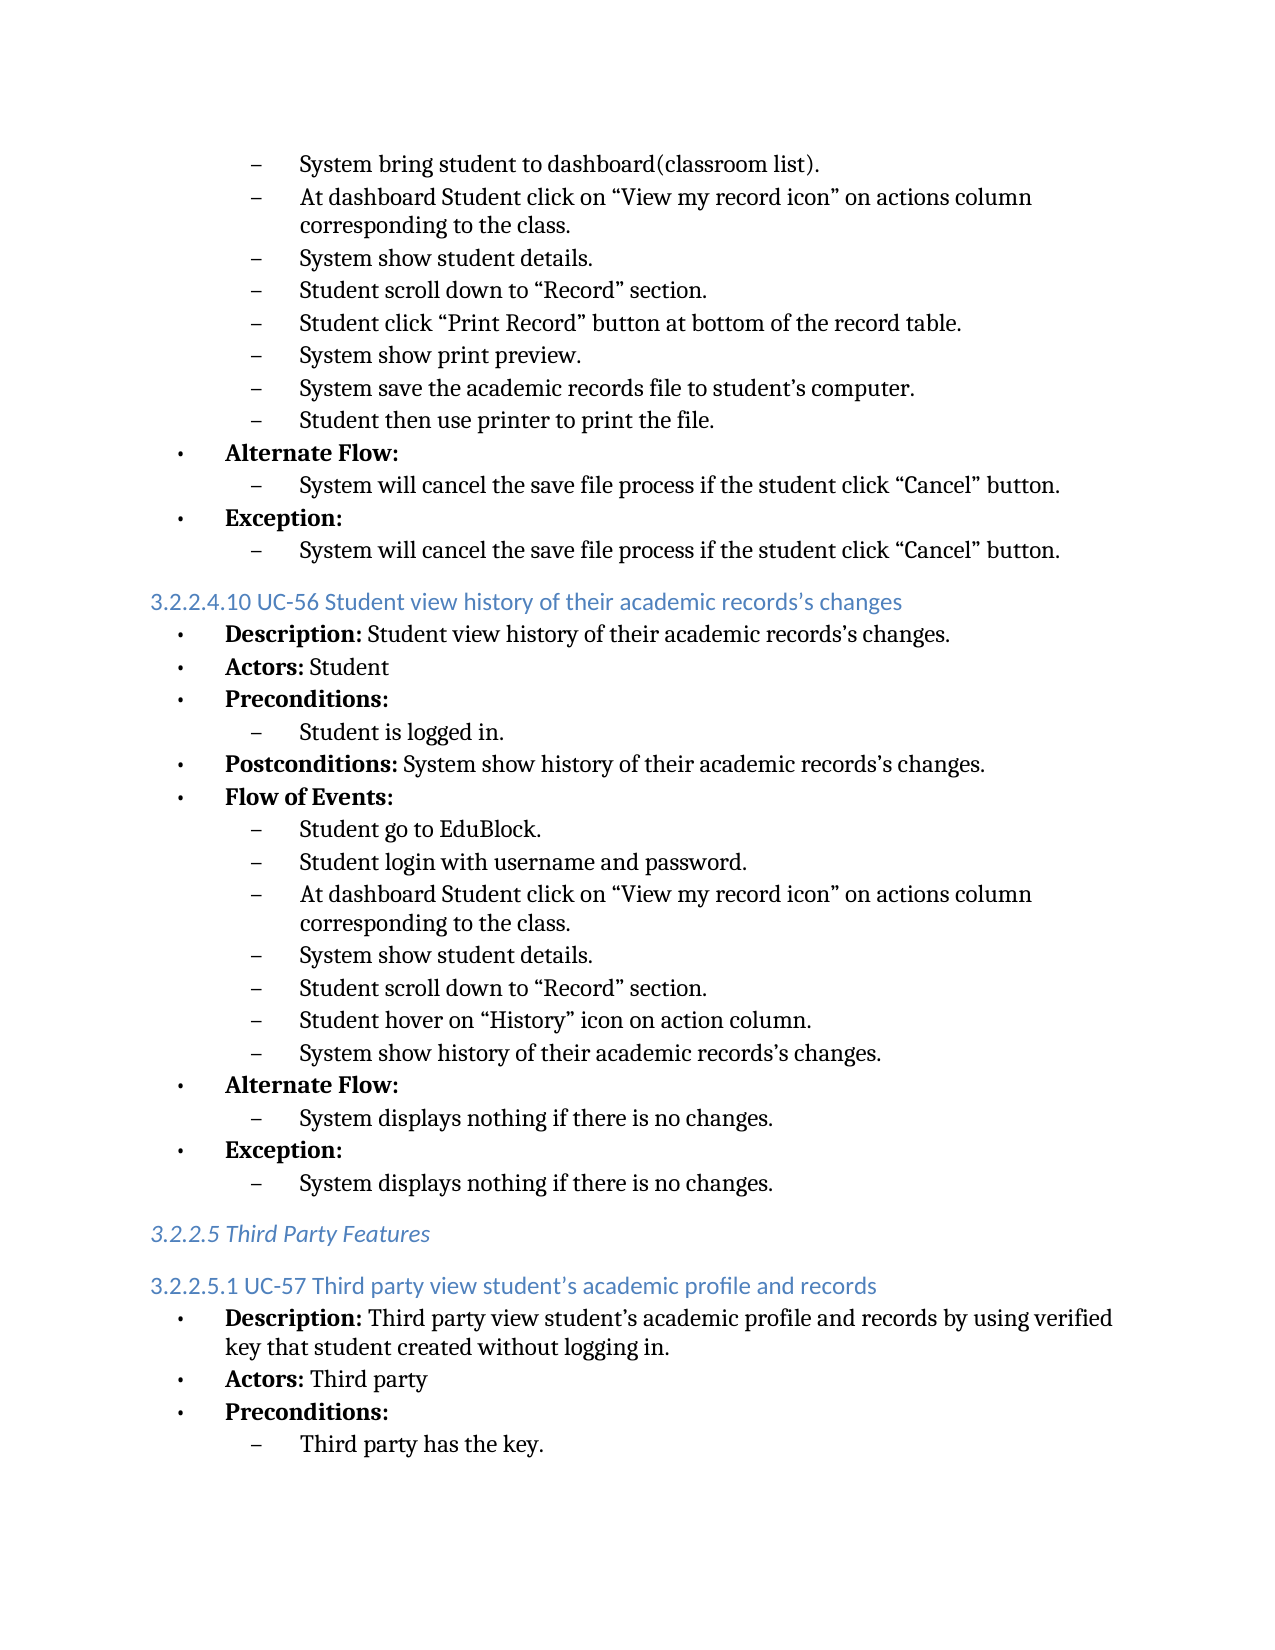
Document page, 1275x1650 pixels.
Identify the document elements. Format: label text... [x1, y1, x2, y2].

list Student go to EduBlock. [250, 815, 1125, 844]
subtitle 3.2.2.4.10 UC-56 Student view history of their academic records’s changes [150, 586, 1125, 616]
list Student click “Print Record” button at bottom of the record table. [250, 309, 1125, 337]
list System show history of their academic records’s changes. [250, 1039, 1125, 1068]
list Actors: Student [175, 653, 1125, 681]
list Exception: [175, 1136, 1125, 1165]
list Preconditions: [175, 685, 1125, 714]
list System show student details. [250, 244, 1125, 272]
list Student hover on “History” icon on action column. [250, 1006, 1125, 1035]
list Flow of Events: [175, 783, 1125, 811]
list At dashboard Student click on “View my record icon” on actions column corresponding to the class. [250, 182, 1125, 240]
list Description: Third party view student’s academic profile and records by using verified key that student created without logging in. [175, 1304, 1125, 1362]
list System show student details. [250, 941, 1125, 970]
subtitle 3.2.2.5.1 UC-57 Third party view student’s academic profile and records [150, 1270, 1125, 1300]
list System bring student to dashboard(classroom list). [250, 150, 1125, 179]
list Actors: Third party [175, 1365, 1125, 1394]
list Alternate Flow: [175, 439, 1125, 467]
list System show print preview. [250, 341, 1125, 370]
list Preconditions: [175, 1398, 1125, 1427]
list At dashboard Student click on “View my record icon” on actions column corresponding to the class. [250, 880, 1125, 938]
list Exception: [175, 504, 1125, 532]
list Student then use printer to print the file. [250, 406, 1125, 435]
list System displays nothing if there is no changes. [250, 1169, 1125, 1198]
list Postconditions: System show history of their academic records’s changes. [175, 750, 1125, 779]
list System displays nothing if there is no changes. [250, 1104, 1125, 1133]
list Student scroll down to “Record” section. [250, 974, 1125, 1003]
list System will cancel the save file process if the student click “Cancel” button. [250, 536, 1125, 565]
list System will cancel the save file process if the student click “Cancel” button. [250, 471, 1125, 500]
list Student scroll down to “Record” section. [250, 276, 1125, 305]
list Description: Student view history of their academic records’s changes. [175, 620, 1125, 649]
list System save the academic records file to student’s computer. [250, 374, 1125, 402]
list Third party has the key. [250, 1430, 1125, 1459]
list Student is logged in. [250, 718, 1125, 746]
list Alternate Flow: [175, 1071, 1125, 1100]
subtitle 3.2.2.5 Third Party Features [150, 1218, 1125, 1249]
list Student login with username and password. [250, 848, 1125, 876]
